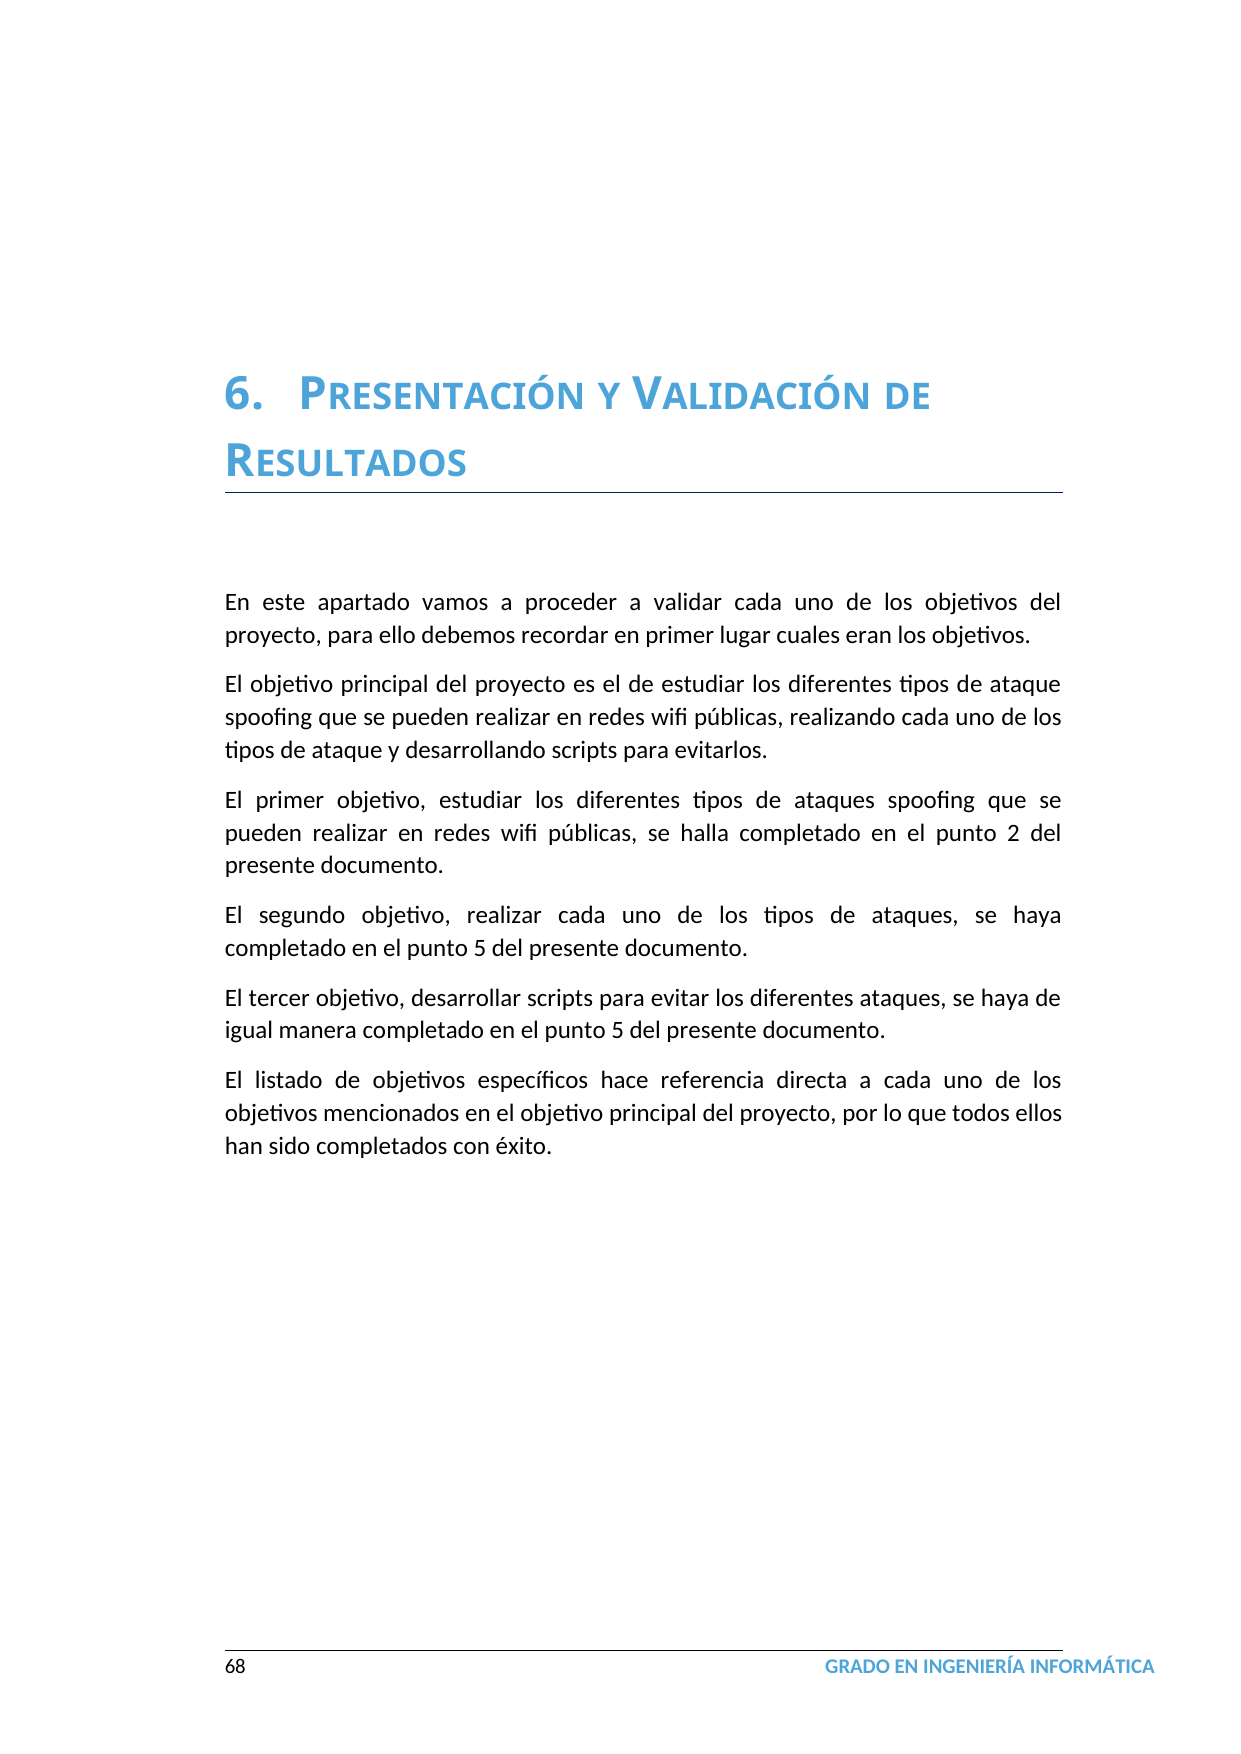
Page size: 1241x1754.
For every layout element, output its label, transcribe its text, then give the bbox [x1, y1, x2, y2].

text El listado de objetivos específicos hace referencia directa a cada uno de los objetivos mencionados en el objetivo principal del proyecto, por lo que todos ellos han sido completados con éxito. [224, 1064, 1063, 1161]
subtitle Presentación y Validación de Resultados [224, 360, 1063, 493]
text El tercer objetivo, desarrollar scripts para evitar los diferentes ataques, se haya de igual manera completado en el punto 5 del presente documento. [224, 982, 1063, 1045]
text El primer objetivo, estudiar los diferentes tipos de ataques spoofing que se pueden realizar en redes wifi públicas, se halla completado en el punto 2 del presente documento. [224, 784, 1063, 880]
text El segundo objetivo, realizar cada uno de los tipos de ataques, se haya completado en el punto 5 del presente documento. [224, 899, 1063, 963]
text En este apartado vamos a proceder a validar cada uno de los objetivos del proyecto, para ello debemos recordar en primer lugar cuales eran los objetivos. [224, 586, 1063, 649]
text El objetivo principal del proyecto es el de estudiar los diferentes tipos de ataque spoofing que se pueden realizar en redes wifi públicas, realizando cada uno de los tipos de ataque y desarrollando scripts para evitarlos. [224, 668, 1063, 765]
